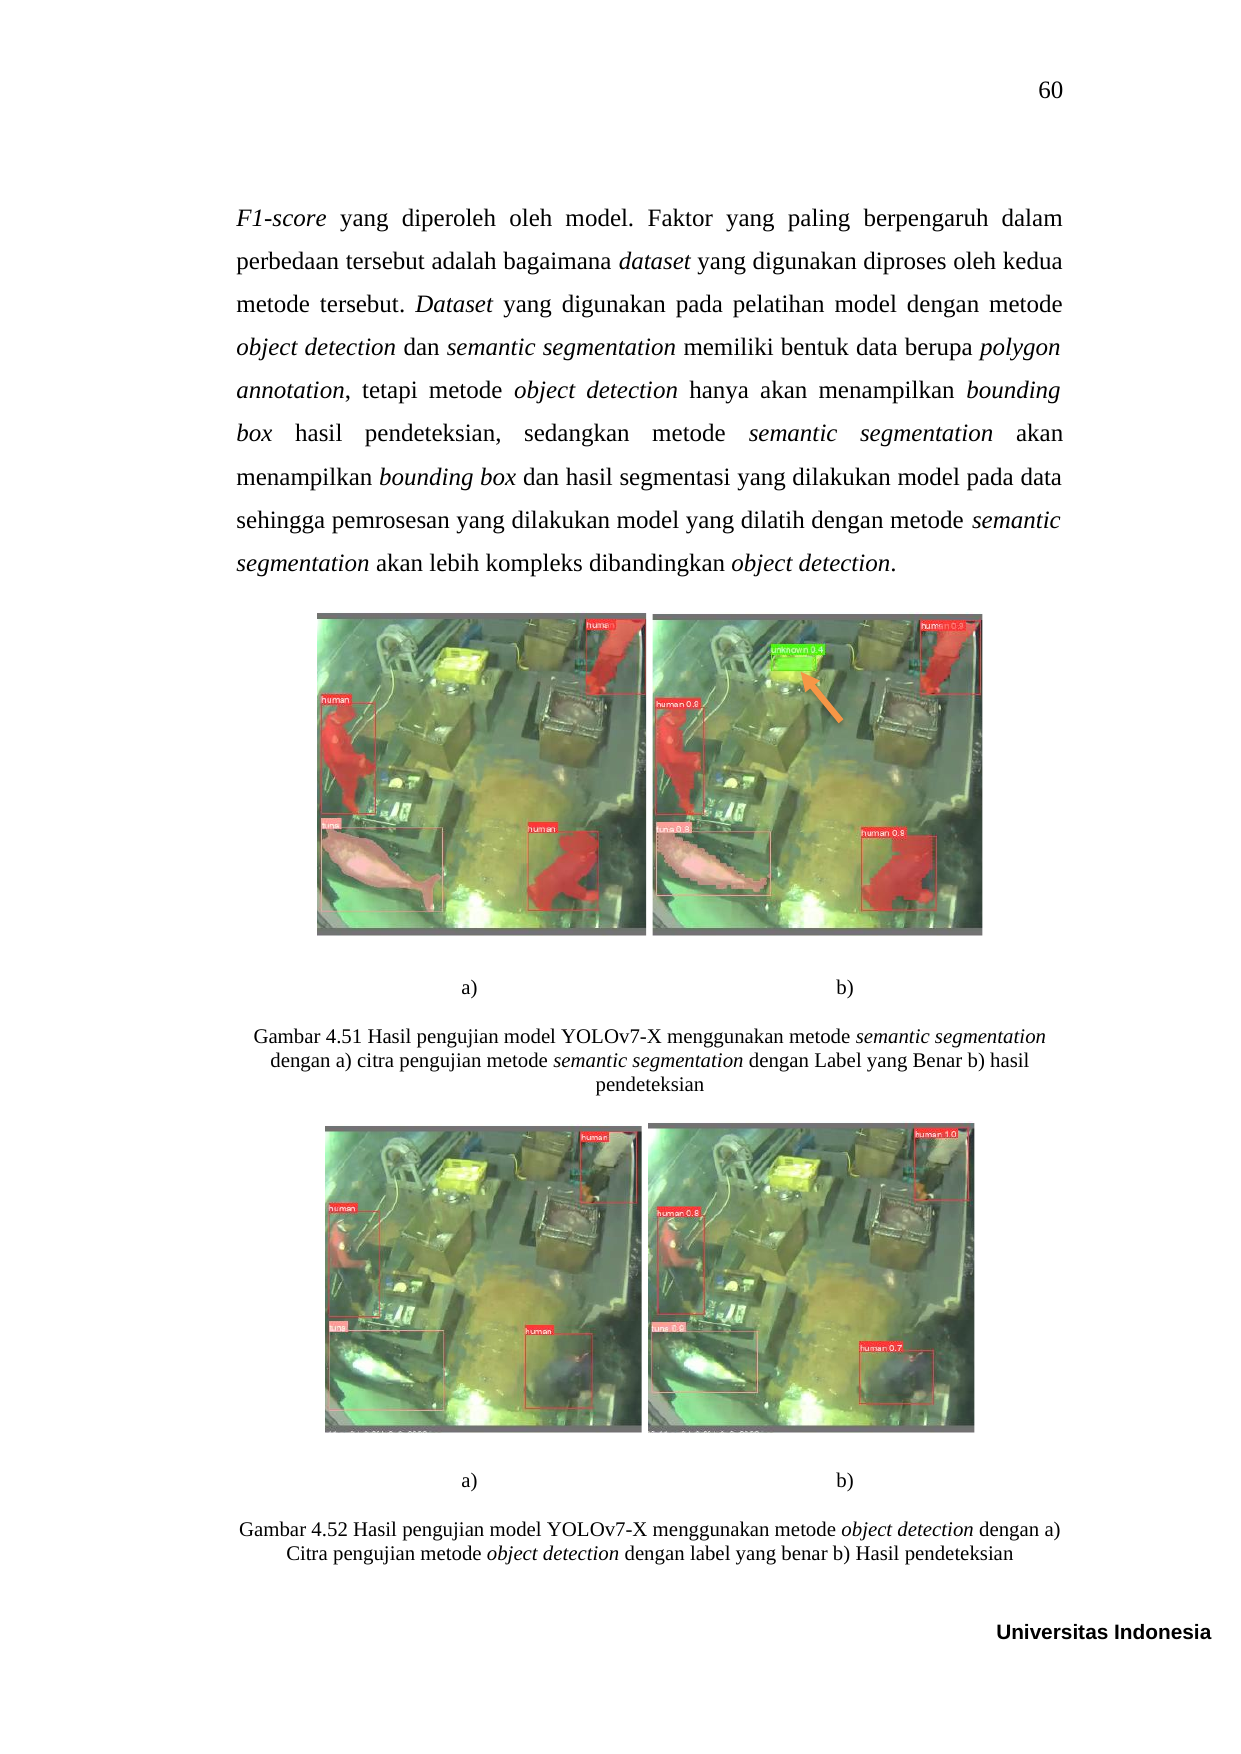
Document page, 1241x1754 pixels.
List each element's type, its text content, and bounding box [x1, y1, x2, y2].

picture [325, 1124, 642, 1433]
picture [317, 611, 647, 936]
picture [648, 1121, 975, 1433]
picture [652, 612, 983, 936]
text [236, 203, 1063, 577]
text a) b) [236, 975, 1063, 999]
text a) b) [236, 1468, 1063, 1492]
